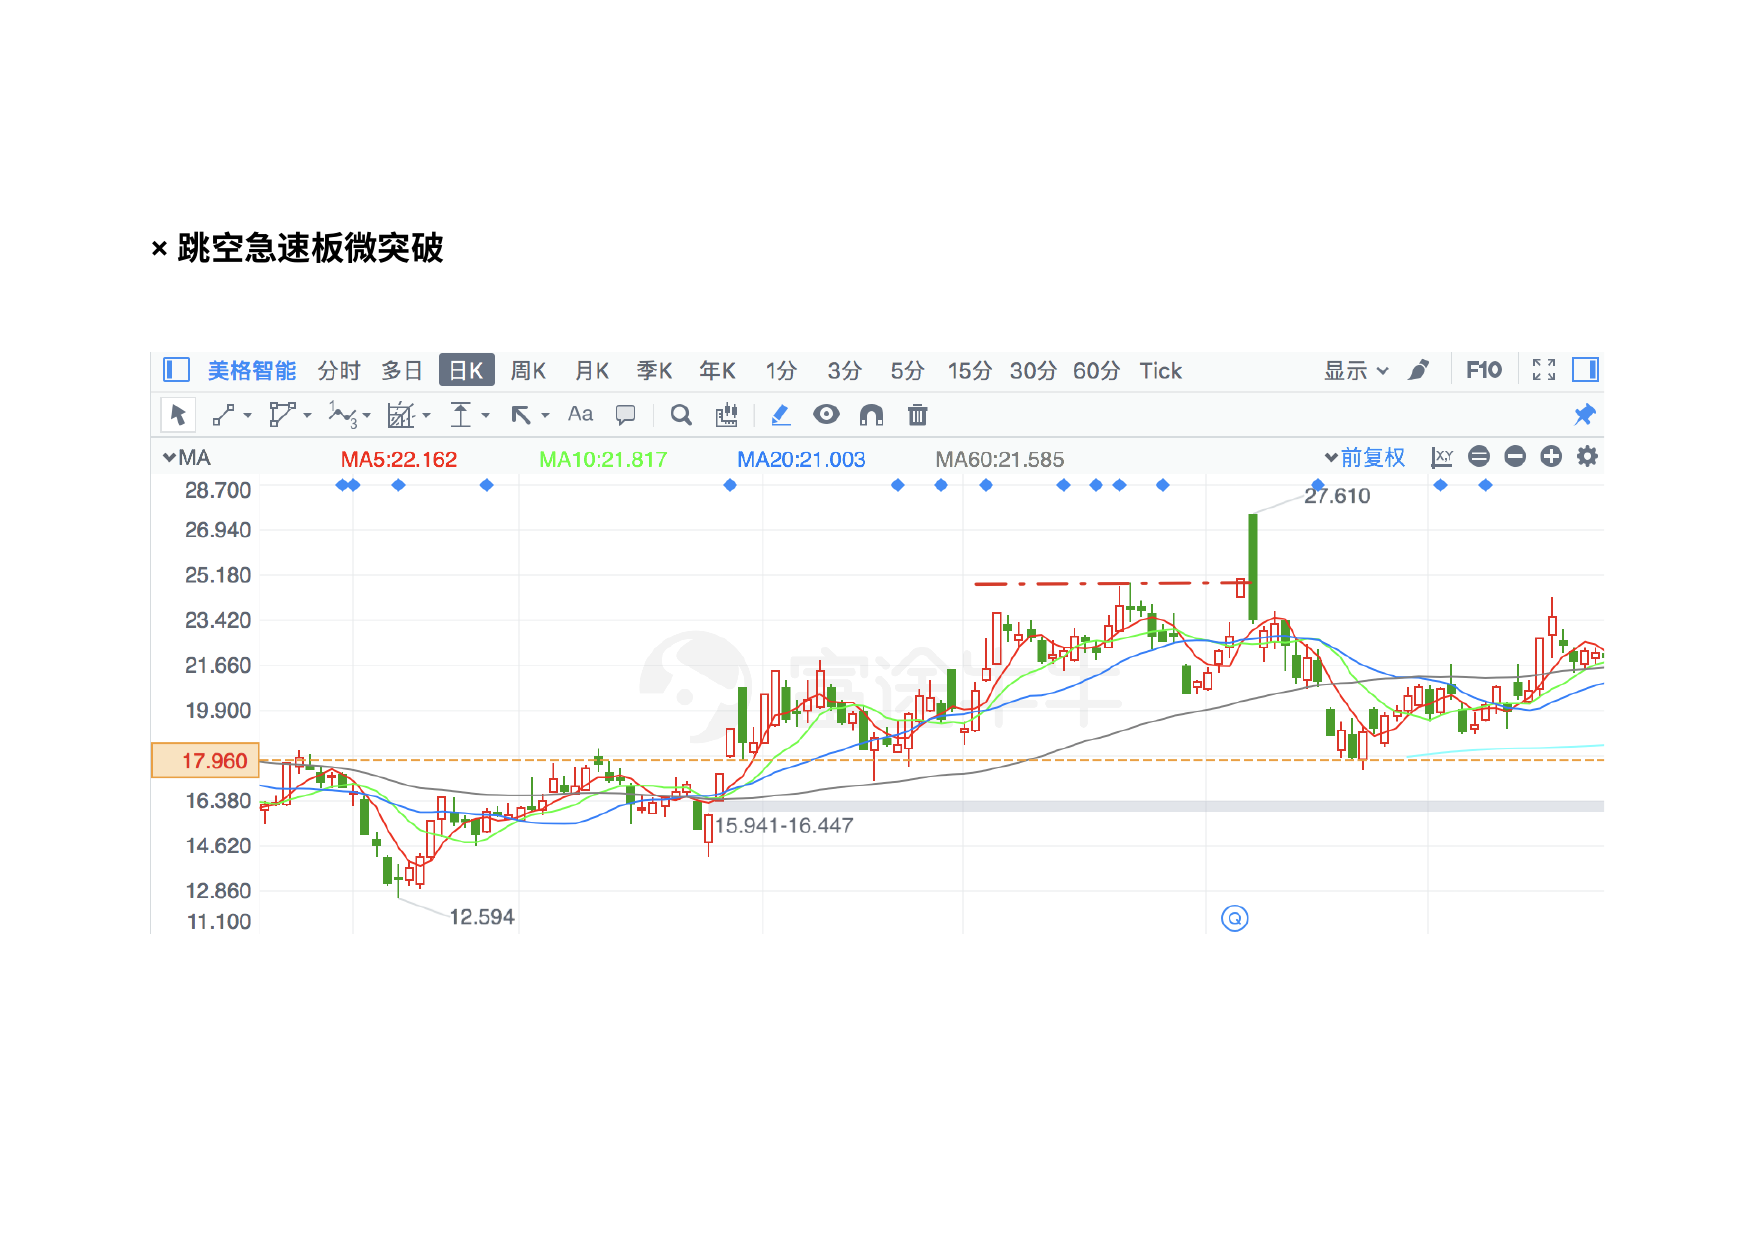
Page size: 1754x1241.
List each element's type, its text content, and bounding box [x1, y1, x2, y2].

picture [150, 352, 1605, 934]
subtitle × 跳空急速板微突破 [150, 201, 1604, 289]
